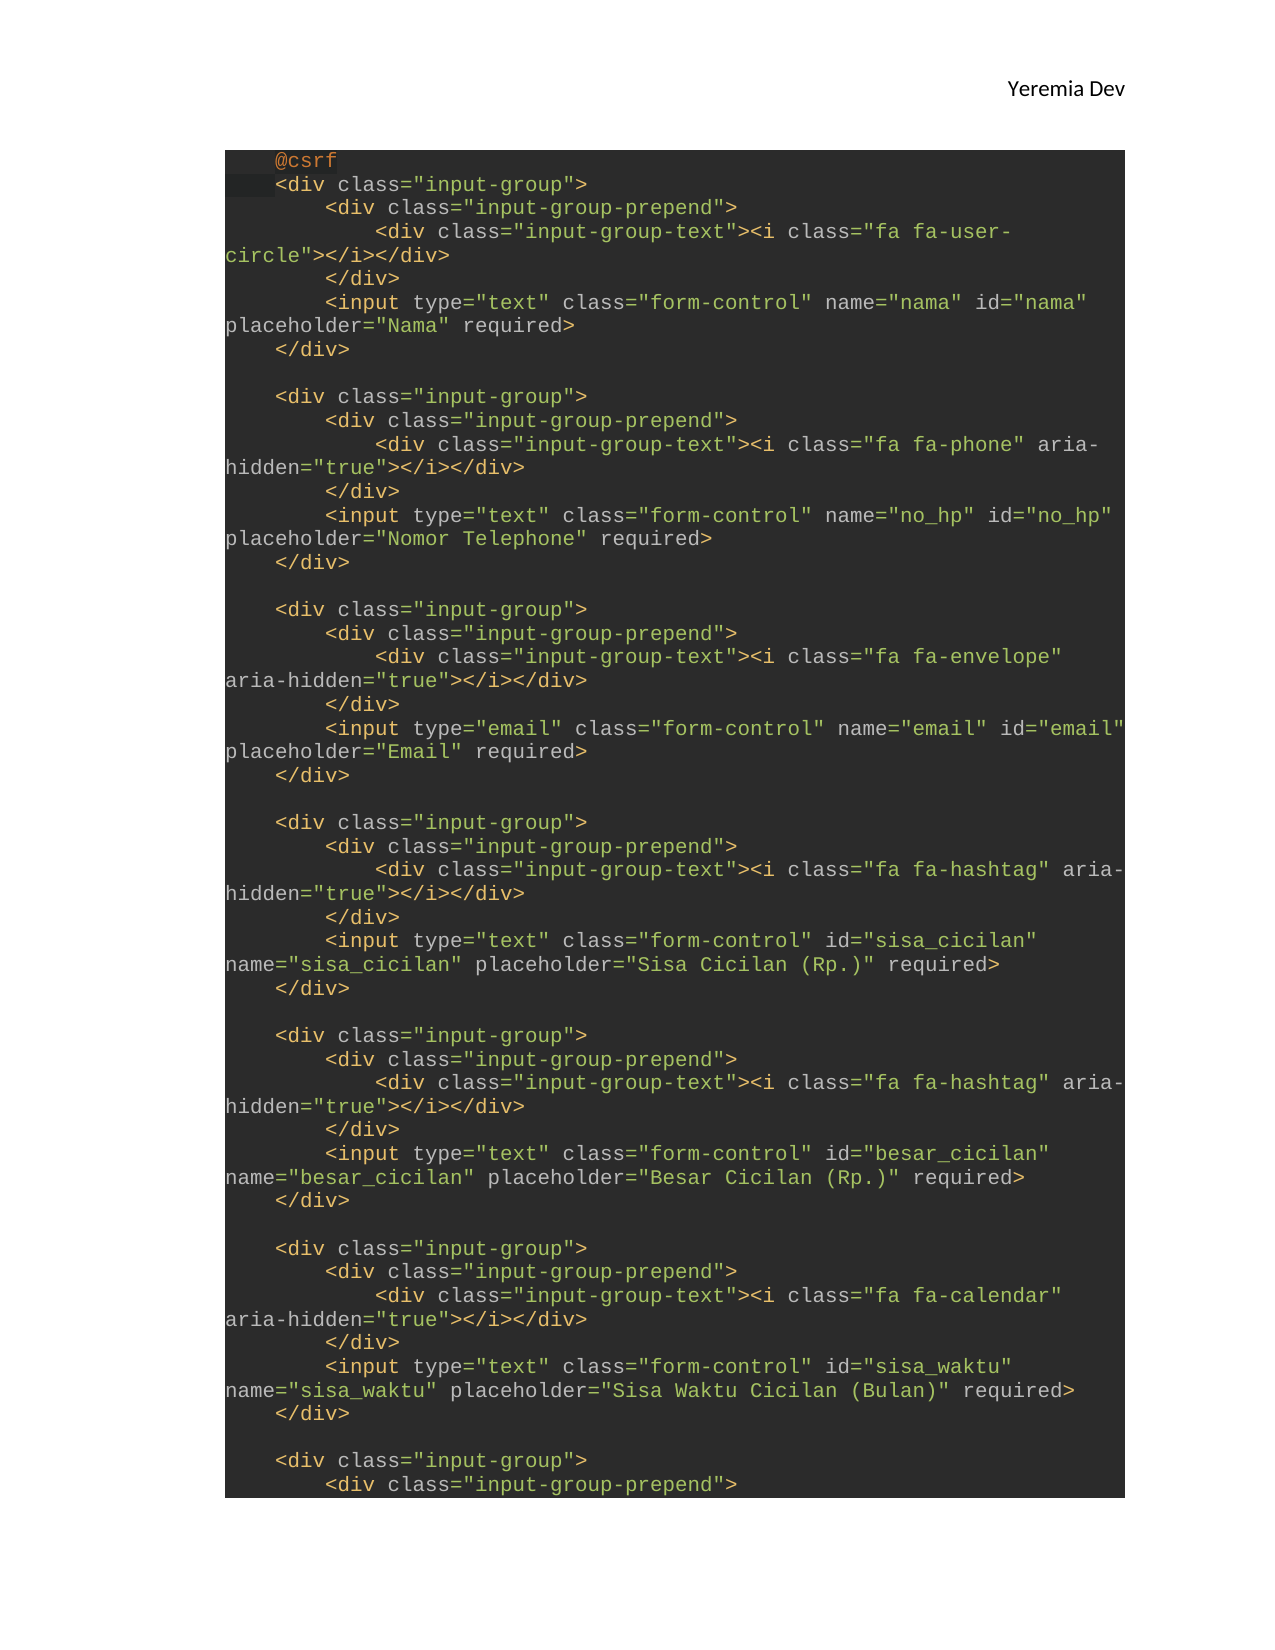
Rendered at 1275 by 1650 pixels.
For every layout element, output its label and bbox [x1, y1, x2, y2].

text [225, 150, 1125, 1498]
